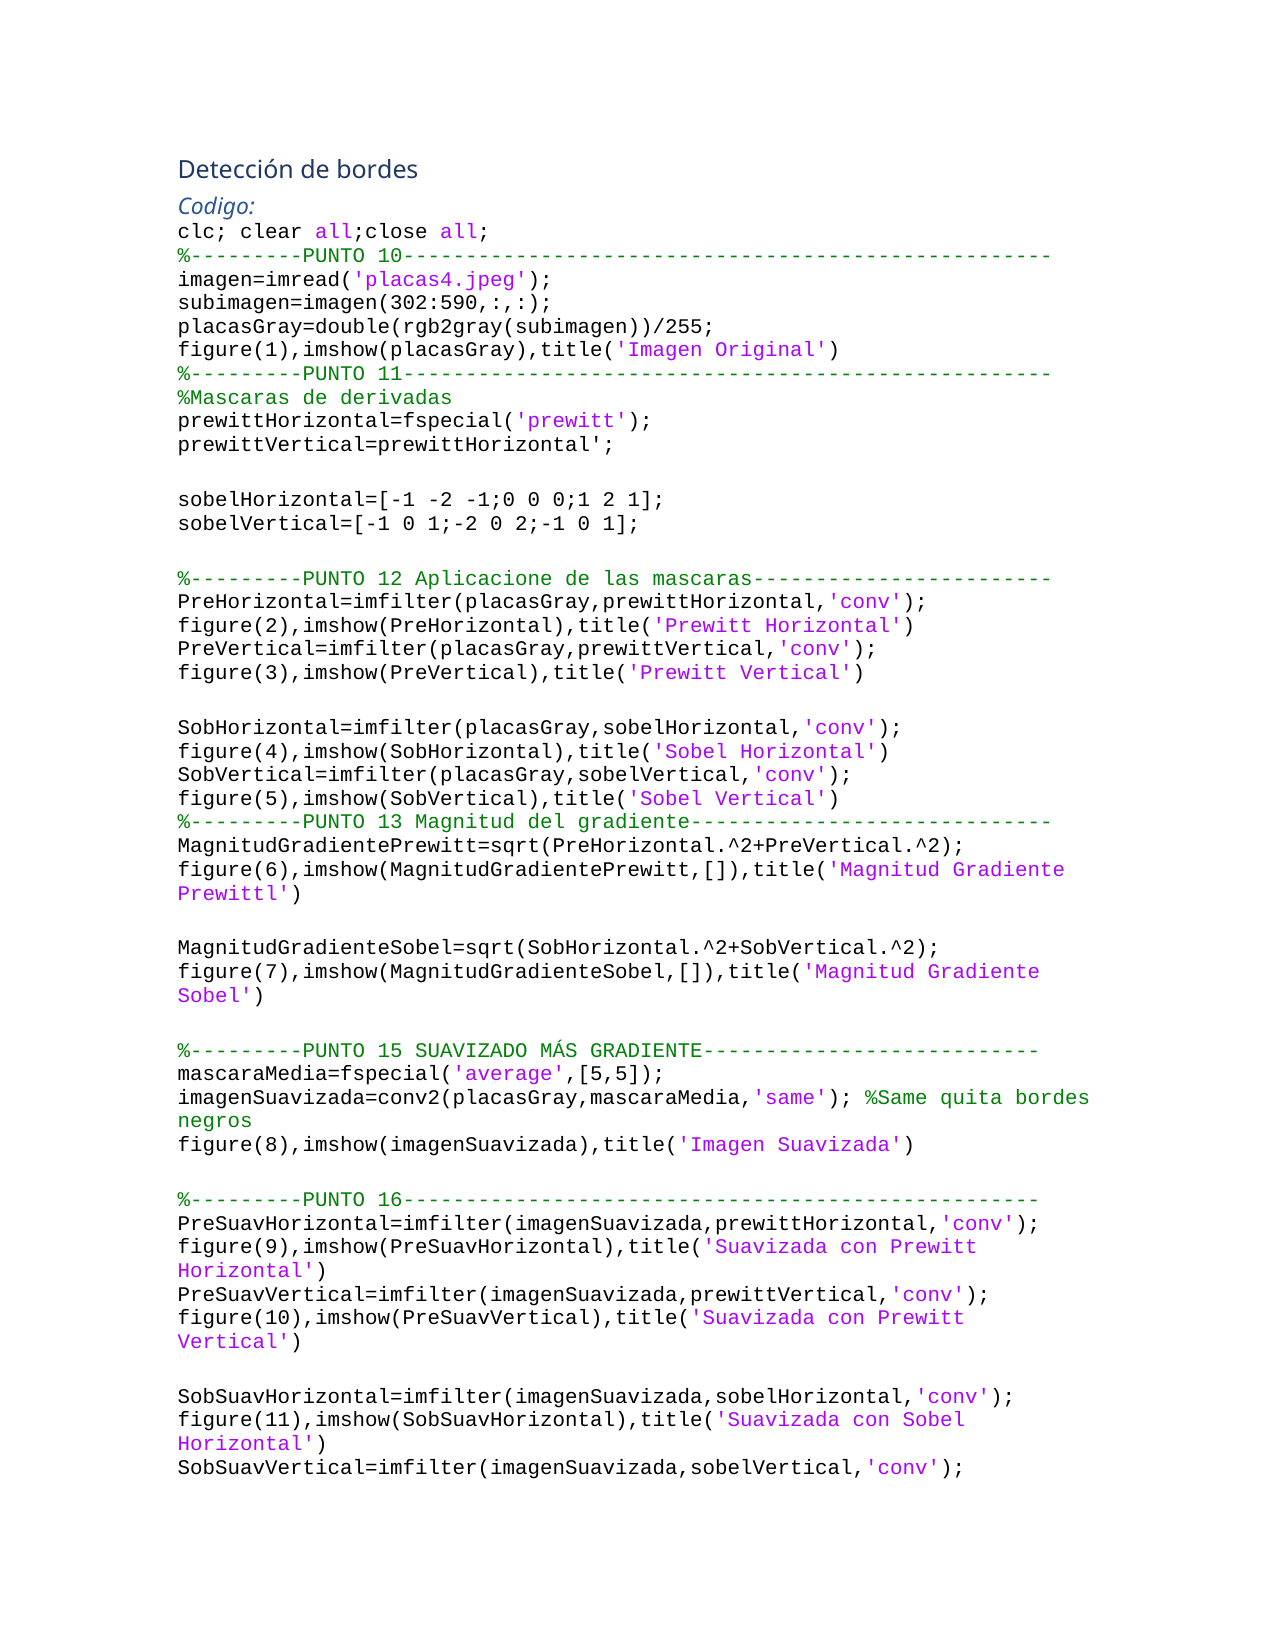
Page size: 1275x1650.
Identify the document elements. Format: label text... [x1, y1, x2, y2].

text figure(7),imshow(MagnitudGradienteSobel,[]),title('Magnitud Gradiente Sobel') [177, 961, 1098, 1008]
text subimagen=imagen(302:590,:,:); [177, 292, 1098, 316]
text mascaraMedia=fspecial('average',[5,5]); [177, 1063, 1098, 1087]
text figure(6),imshow(MagnitudGradientePrewitt,[]),title('Magnitud Gradiente Prewittl') [177, 859, 1098, 906]
text figure(8),imshow(imagenSuavizada),title('Imagen Suavizada') [177, 1134, 1098, 1158]
text %---------PUNTO 11---------------------------------------------------- [177, 363, 1098, 387]
text %---------PUNTO 13 Magnitud del gradiente----------------------------- [177, 812, 1098, 835]
text figure(10),imshow(PreSuavVertical),title('Suavizada con Prewitt Vertical') [177, 1307, 1098, 1354]
text PreSuavVertical=imfilter(imagenSuavizada,prewittVertical,'conv'); [177, 1284, 1098, 1307]
text figure(11),imshow(SobSuavHorizontal),title('Suavizada con Sobel Horizontal') [177, 1409, 1098, 1457]
text %Mascaras de derivadas [177, 387, 1098, 410]
text MagnitudGradientePrewitt=sqrt(PreHorizontal.^2+PreVertical.^2); [177, 835, 1098, 859]
text figure(2),imshow(PreHorizontal),title('Prewitt Horizontal') [177, 615, 1098, 638]
text figure(4),imshow(SobHorizontal),title('Sobel Horizontal') [177, 741, 1098, 764]
text %---------PUNTO 15 SUAVIZADO MÁS GRADIENTE--------------------------- [177, 1039, 1098, 1063]
text SobSuavHorizontal=imfilter(imagenSuavizada,sobelHorizontal,'conv'); [177, 1386, 1098, 1409]
text SobSuavVertical=imfilter(imagenSuavizada,sobelVertical,'conv'); [177, 1457, 1098, 1480]
text imagenSuavizada=conv2(placasGray,mascaraMedia,'same'); %Same quita bordes negros [177, 1087, 1098, 1134]
text figure(5),imshow(SobVertical),title('Sobel Vertical') [177, 788, 1098, 812]
text PreVertical=imfilter(placasGray,prewittVertical,'conv'); [177, 638, 1098, 662]
subtitle Codigo: [177, 190, 1098, 221]
text imagen=imread('placas4.jpeg'); [177, 268, 1098, 292]
subtitle Detección de bordes [177, 152, 1098, 186]
text SobHorizontal=imfilter(placasGray,sobelHorizontal,'conv'); [177, 717, 1098, 741]
text clc; clear all;close all; [177, 221, 1098, 245]
text PreSuavHorizontal=imfilter(imagenSuavizada,prewittHorizontal,'conv'); [177, 1213, 1098, 1236]
text figure(9),imshow(PreSuavHorizontal),title('Suavizada con Prewitt Horizontal') [177, 1236, 1098, 1284]
text SobVertical=imfilter(placasGray,sobelVertical,'conv'); [177, 764, 1098, 788]
text sobelHorizontal=[-1 -2 -1;0 0 0;1 2 1]; [177, 489, 1098, 513]
text %---------PUNTO 10---------------------------------------------------- [177, 245, 1098, 268]
text figure(3),imshow(PreVertical),title('Prewitt Vertical') [177, 662, 1098, 686]
text MagnitudGradienteSobel=sqrt(SobHorizontal.^2+SobVertical.^2); [177, 937, 1098, 961]
text figure(1),imshow(placasGray),title('Imagen Original') [177, 339, 1098, 363]
text PreHorizontal=imfilter(placasGray,prewittHorizontal,'conv'); [177, 591, 1098, 615]
text placasGray=double(rgb2gray(subimagen))/255; [177, 316, 1098, 339]
text %---------PUNTO 12 Aplicacione de las mascaras------------------------ [177, 567, 1098, 591]
text sobelVertical=[-1 0 1;-2 0 2;-1 0 1]; [177, 513, 1098, 536]
text prewittHorizontal=fspecial('prewitt'); [177, 410, 1098, 434]
text %---------PUNTO 16--------------------------------------------------- [177, 1189, 1098, 1213]
text prewittVertical=prewittHorizontal'; [177, 434, 1098, 458]
